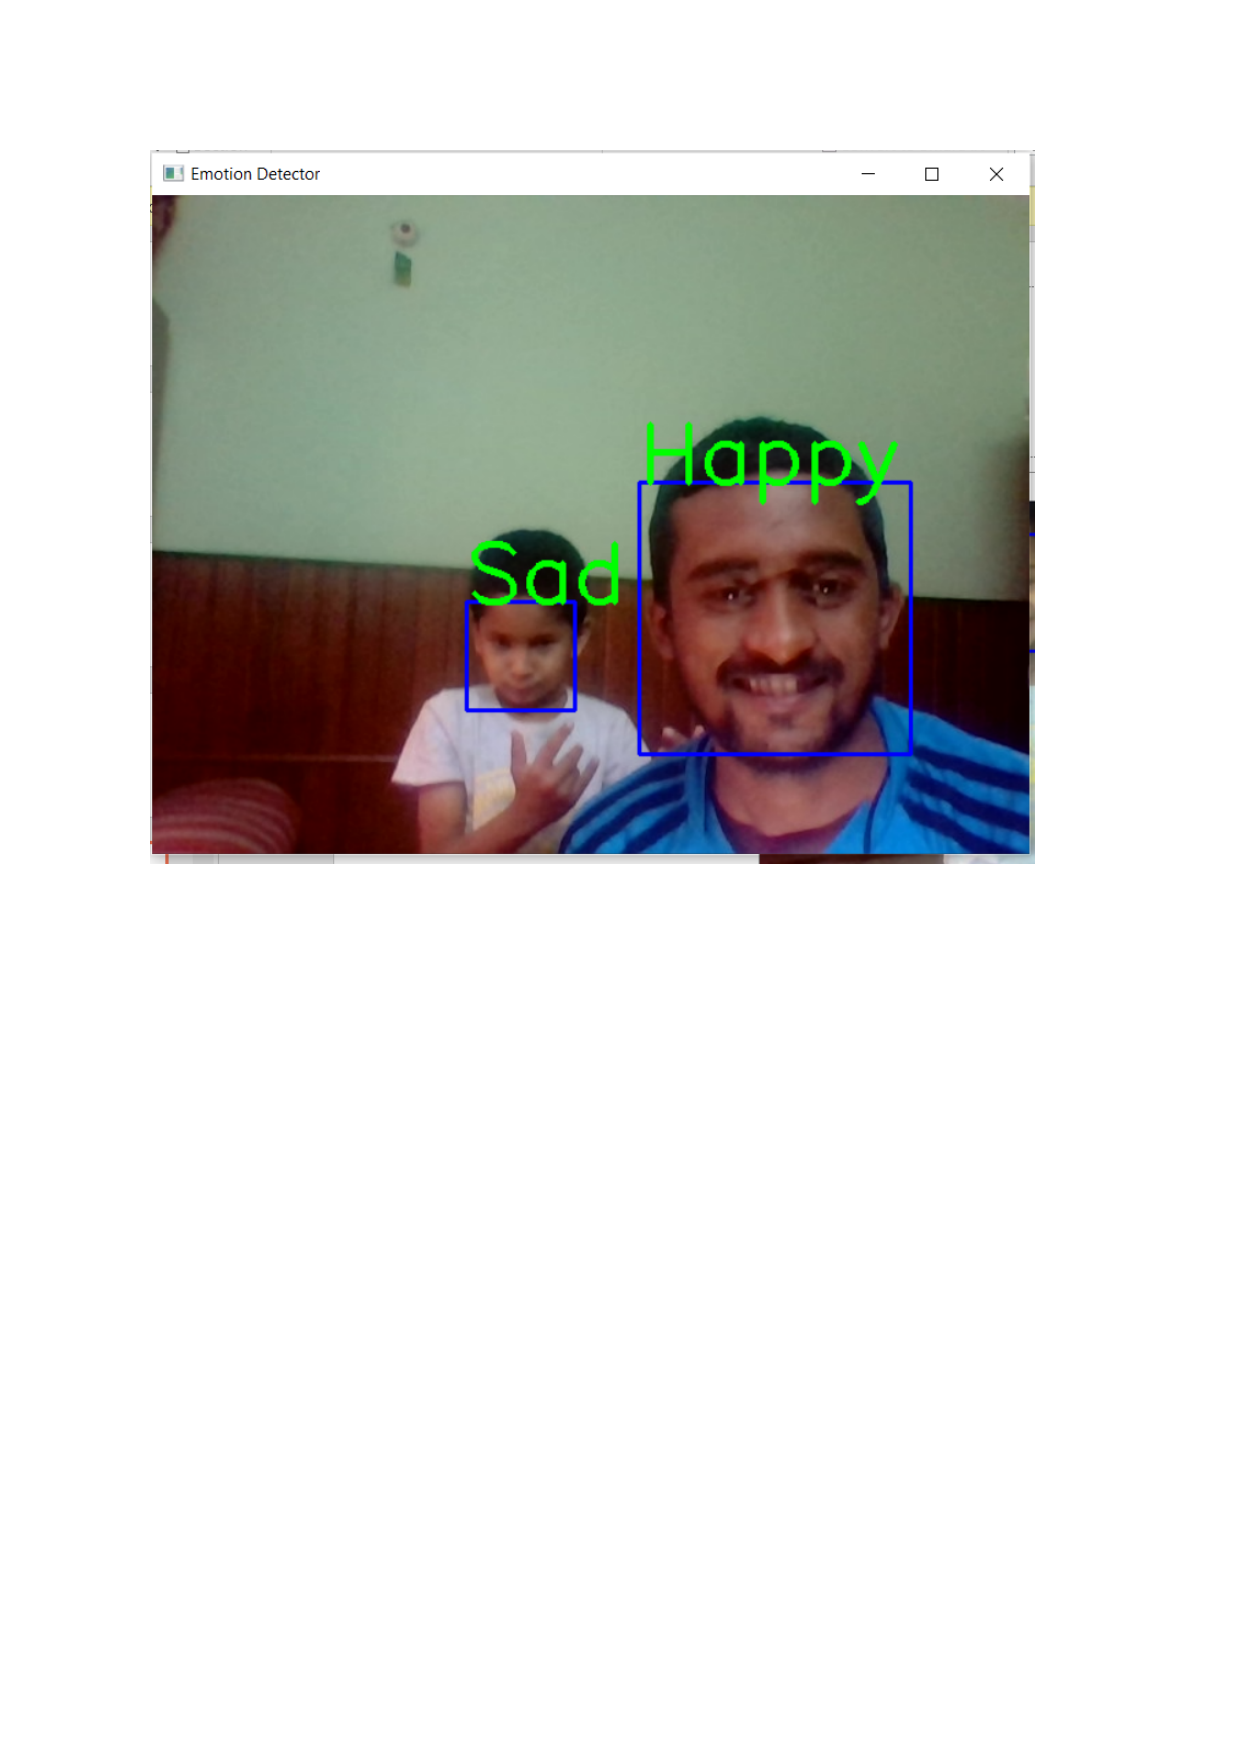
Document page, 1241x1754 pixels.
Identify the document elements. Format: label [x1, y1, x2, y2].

picture [150, 150, 1035, 864]
